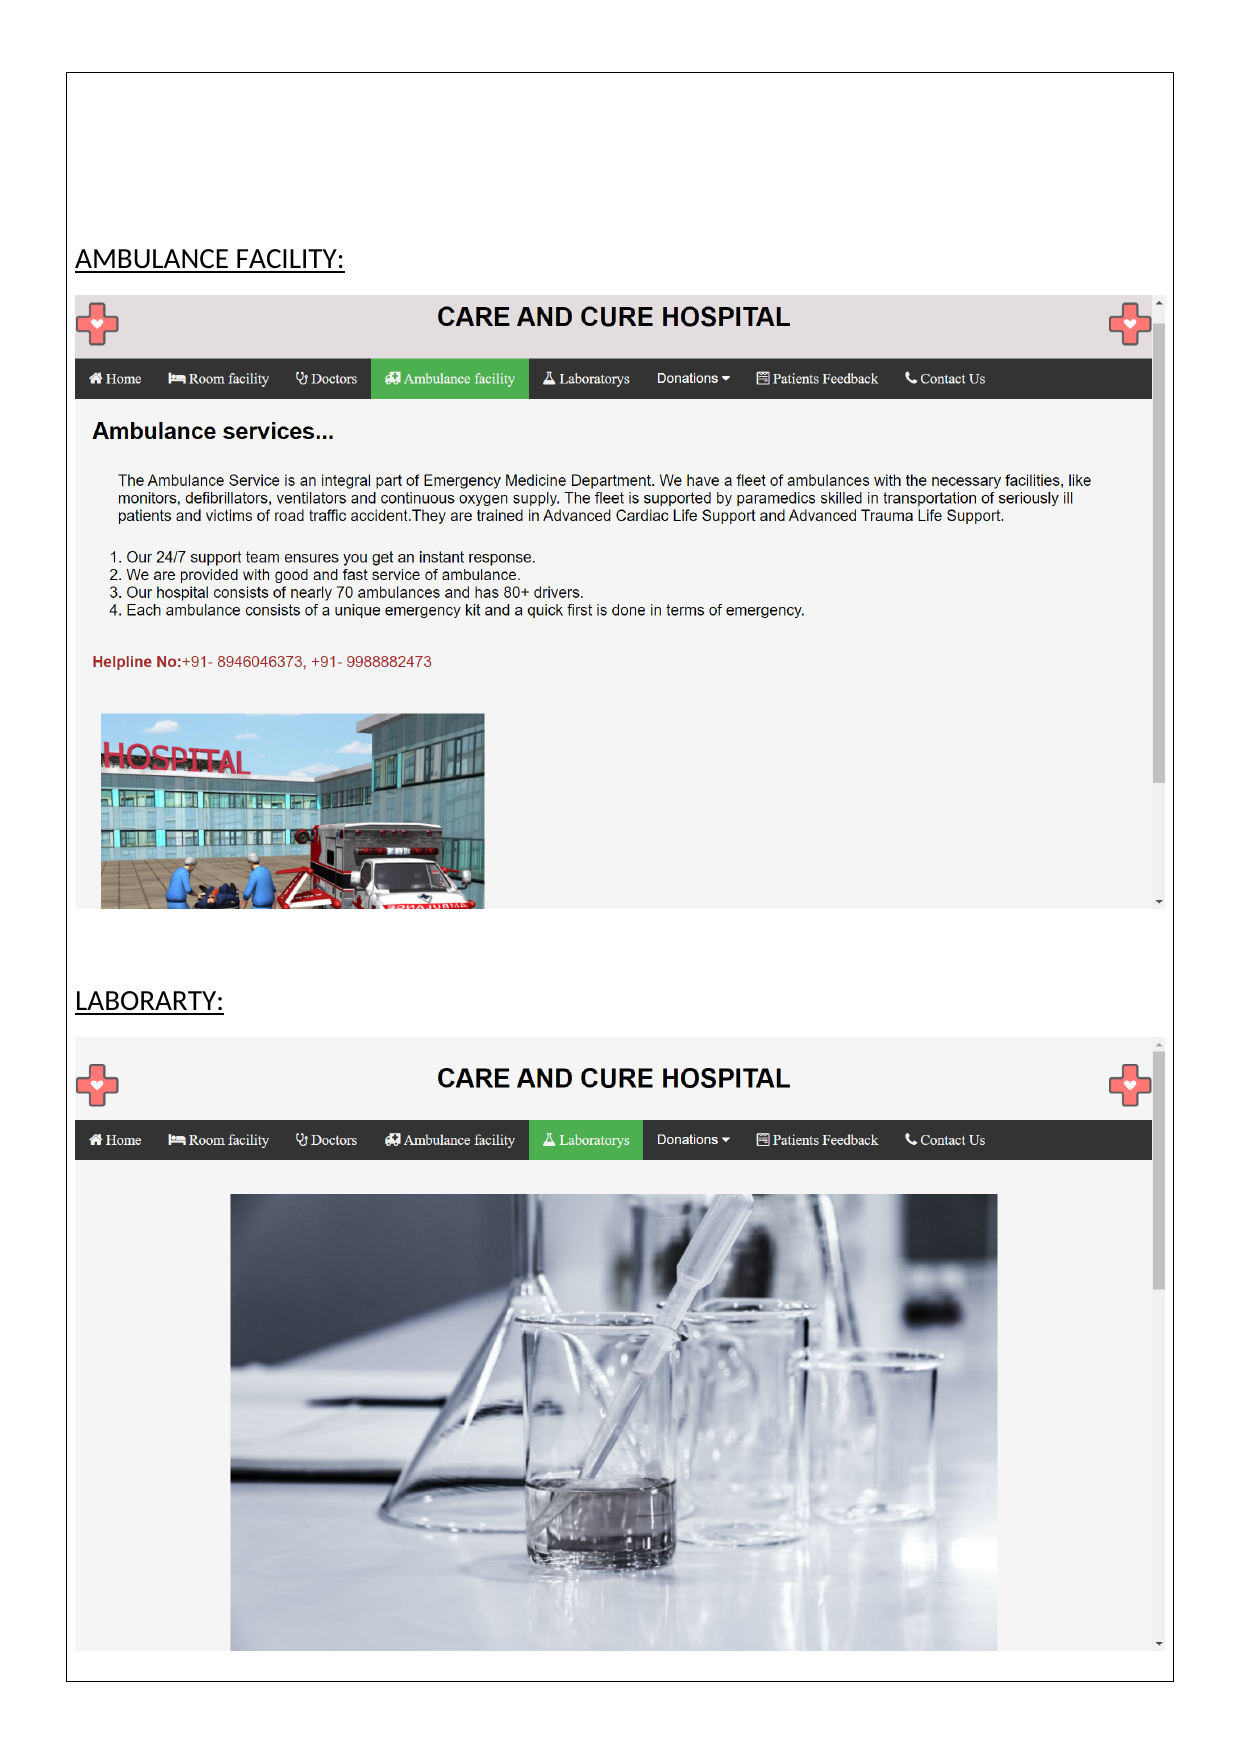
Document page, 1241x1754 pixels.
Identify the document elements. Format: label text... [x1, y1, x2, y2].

text LABORARTY: [75, 982, 1165, 1018]
picture [75, 1037, 1166, 1651]
picture [75, 295, 1166, 909]
text AMBULANCE FACILITY: [75, 240, 1165, 276]
